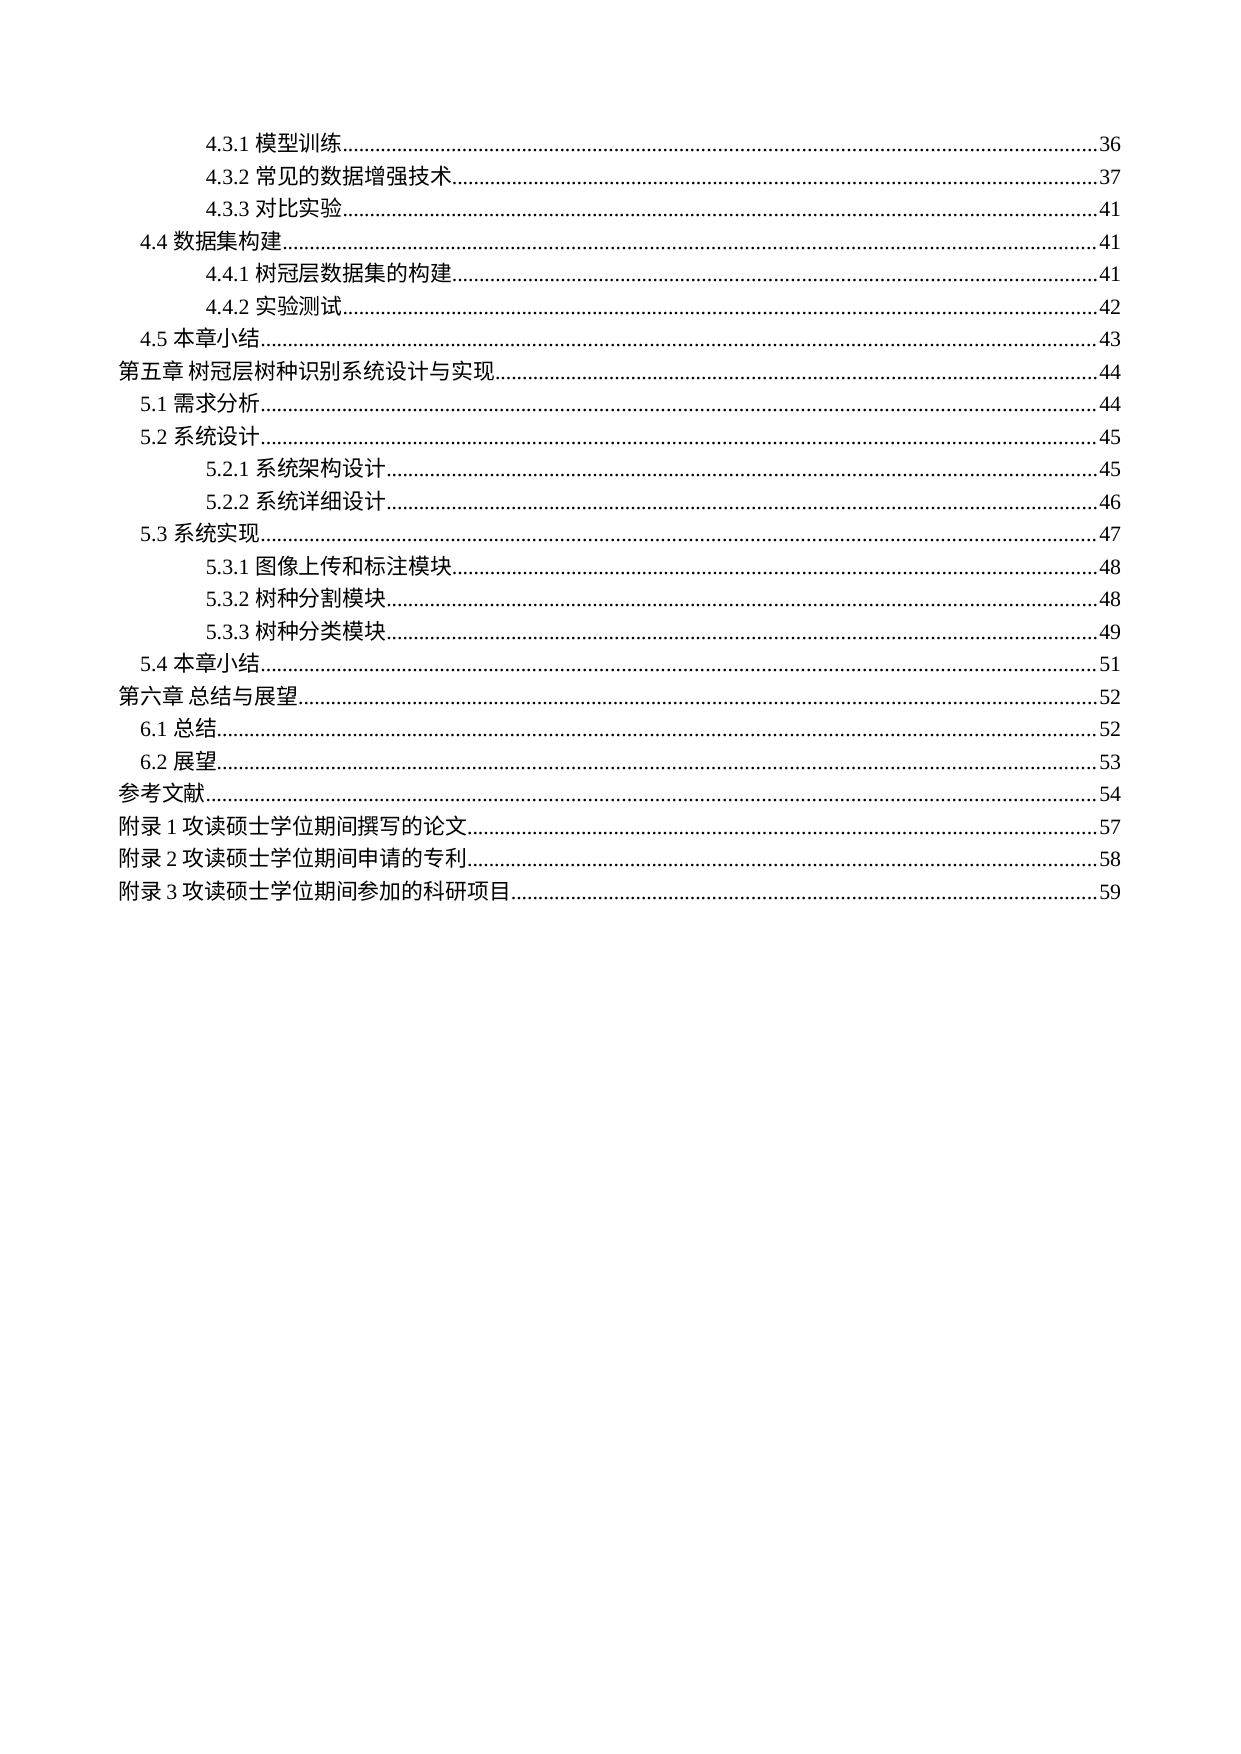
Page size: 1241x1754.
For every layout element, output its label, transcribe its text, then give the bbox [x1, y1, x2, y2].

text 第六章 总结与展望 52 [118, 678, 1122, 711]
text 4.5 本章小结 43 [118, 321, 1122, 353]
text 6.1 总结 52 [118, 711, 1122, 743]
text 5.3.2 树种分割模块 48 [206, 581, 1122, 613]
text 5.2.1 系统架构设计 45 [206, 451, 1122, 483]
text 附录3 攻读硕士学位期间参加的科研项目 59 [118, 873, 1122, 906]
text 5.3.3 树种分类模块 49 [206, 613, 1122, 646]
text 5.3 系统实现 47 [118, 516, 1122, 548]
text 5.4 本章小结 51 [118, 646, 1122, 678]
text 5.3.1 图像上传和标注模块 48 [206, 548, 1122, 581]
text 附录2 攻读硕士学位期间申请的专利 58 [118, 841, 1122, 873]
text 4.3.3 对比实验 41 [206, 191, 1122, 223]
text 5.2 系统设计 45 [118, 418, 1122, 451]
text 4.4.1 树冠层数据集的构建 41 [206, 256, 1122, 288]
text 5.2.2 系统详细设计 46 [206, 483, 1122, 516]
text 4.4 数据集构建 41 [118, 223, 1122, 256]
text 6.2 展望 53 [118, 743, 1122, 776]
text 第五章 树冠层树种识别系统设计与实现 44 [118, 353, 1122, 386]
text 4.3.1 模型训练 36 [206, 126, 1122, 158]
text 5.1 需求分析 44 [118, 386, 1122, 418]
text 参考文献 54 [118, 776, 1122, 808]
text 4.4.2 实验测试 42 [206, 288, 1122, 321]
text 附录1 攻读硕士学位期间撰写的论文 57 [118, 808, 1122, 841]
text 4.3.2 常见的数据增强技术 37 [206, 158, 1122, 191]
